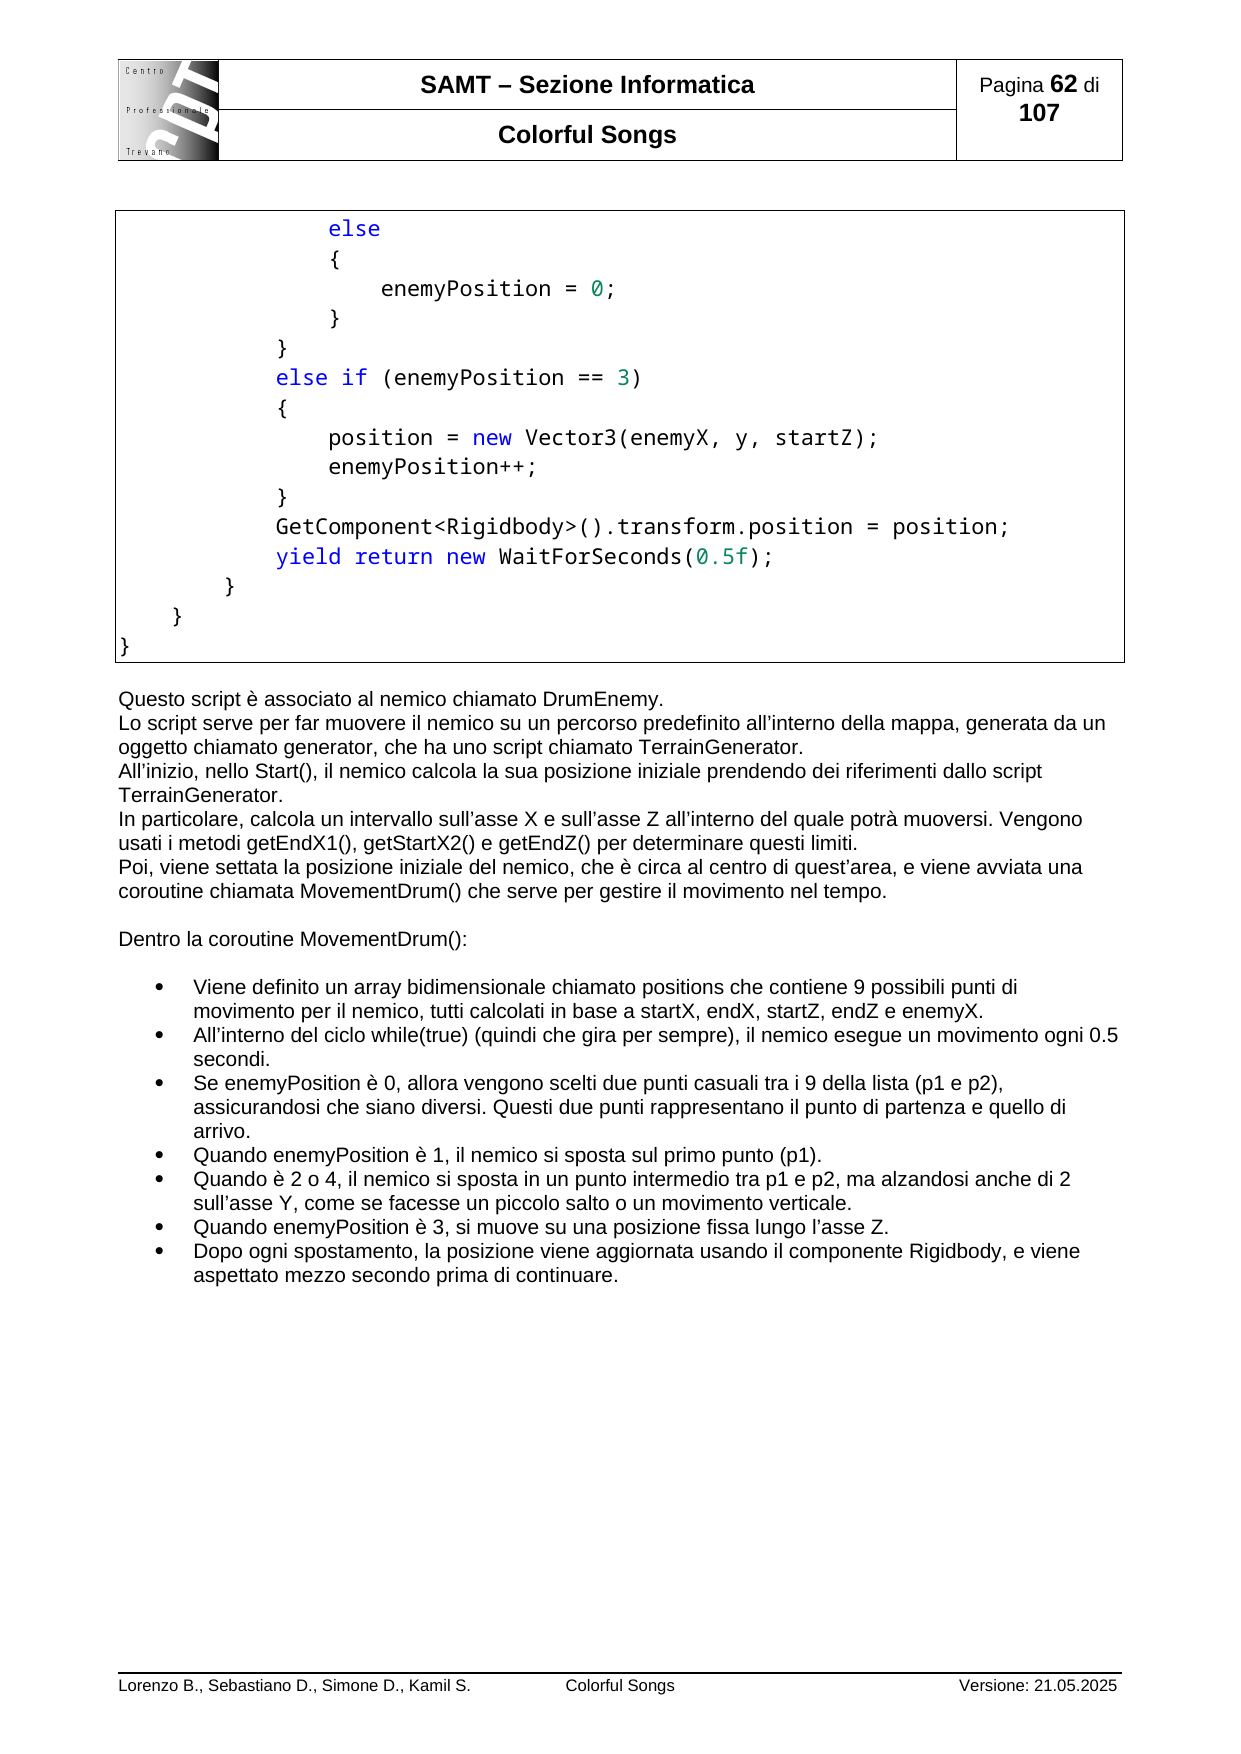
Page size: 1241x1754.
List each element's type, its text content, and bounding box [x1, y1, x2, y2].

list Quando è 2 o 4, il nemico si sposta in un punto intermedio tra p1 e p2, ma alzandosi anche di 2 sull’asse Y, come se facesse un piccolo salto o un movimento verticale. [156, 1167, 1122, 1214]
text enemyPosition++; [118, 451, 1122, 481]
text } [116, 627, 1124, 662]
text All’inizio, nello Start(), il nemico calcola la sua posizione iniziale prendendo dei riferimenti dallo script TerrainGenerator. [118, 759, 1122, 807]
text yield return new WaitForSeconds(0.5f); [118, 541, 1122, 571]
text enemyPosition = 0; [118, 273, 1122, 302]
text Dentro la coroutine MovementDrum(): [118, 927, 1122, 951]
list Quando enemyPosition è 3, si muove su una posizione fissa lungo l’asse Z. [156, 1214, 1122, 1239]
text } [118, 481, 1122, 511]
text In particolare, calcola un intervallo sull’asse X e sull’asse Z all’interno del quale potrà muoversi. Vengono usati i metodi getEndX1(), getStartX2() e getEndZ() per determinare questi limiti. [118, 807, 1122, 855]
list All’interno del ciclo while(true) (quindi che gira per sempre), il nemico esegue un movimento ogni 0.5 secondi. [156, 1022, 1122, 1071]
text Lo script serve per far muovere il nemico su un percorso predefinito all’interno della mappa, generata da un oggetto chiamato generator, che ha uno script chiamato TerrainGenerator. [118, 711, 1122, 759]
list Se enemyPosition è 0, allora vengono scelti due punti casuali tra i 9 della lista (p1 e p2), assicurandosi che siano diversi. Questi due punti rappresentano il punto di partenza e quello di arrivo. [156, 1071, 1122, 1142]
text Questo script è associato al nemico chiamato DrumEnemy. [118, 687, 1122, 711]
text else [116, 211, 1124, 243]
text { [118, 243, 1122, 273]
text } [118, 332, 1122, 362]
text } [118, 302, 1122, 332]
text } [118, 600, 1122, 627]
text { [118, 392, 1122, 422]
list Dopo ogni spostamento, la posizione viene aggiornata usando il componente Rigidbody, e viene aspettato mezzo secondo prima di continuare. [156, 1239, 1122, 1287]
text position = new Vector3(enemyX, y, startZ); [118, 422, 1122, 451]
list Viene definito un array bidimensionale chiamato positions che contiene 9 possibili punti di movimento per il nemico, tutti calcolati in base a startX, endX, startZ, endZ e enemyX. [156, 974, 1122, 1022]
text GetComponent<Rigidbody>().transform.position = position; [118, 511, 1122, 541]
picture [118, 60, 219, 160]
list Quando enemyPosition è 1, il nemico si sposta sul primo punto (p1). [156, 1142, 1122, 1167]
text Poi, viene settata la posizione iniziale del nemico, che è circa al centro di quest’area, e viene avviata una coroutine chiamata MovementDrum() che serve per gestire il movimento nel tempo. [118, 855, 1122, 903]
text } [118, 571, 1122, 600]
text else if (enemyPosition == 3) [118, 362, 1122, 392]
